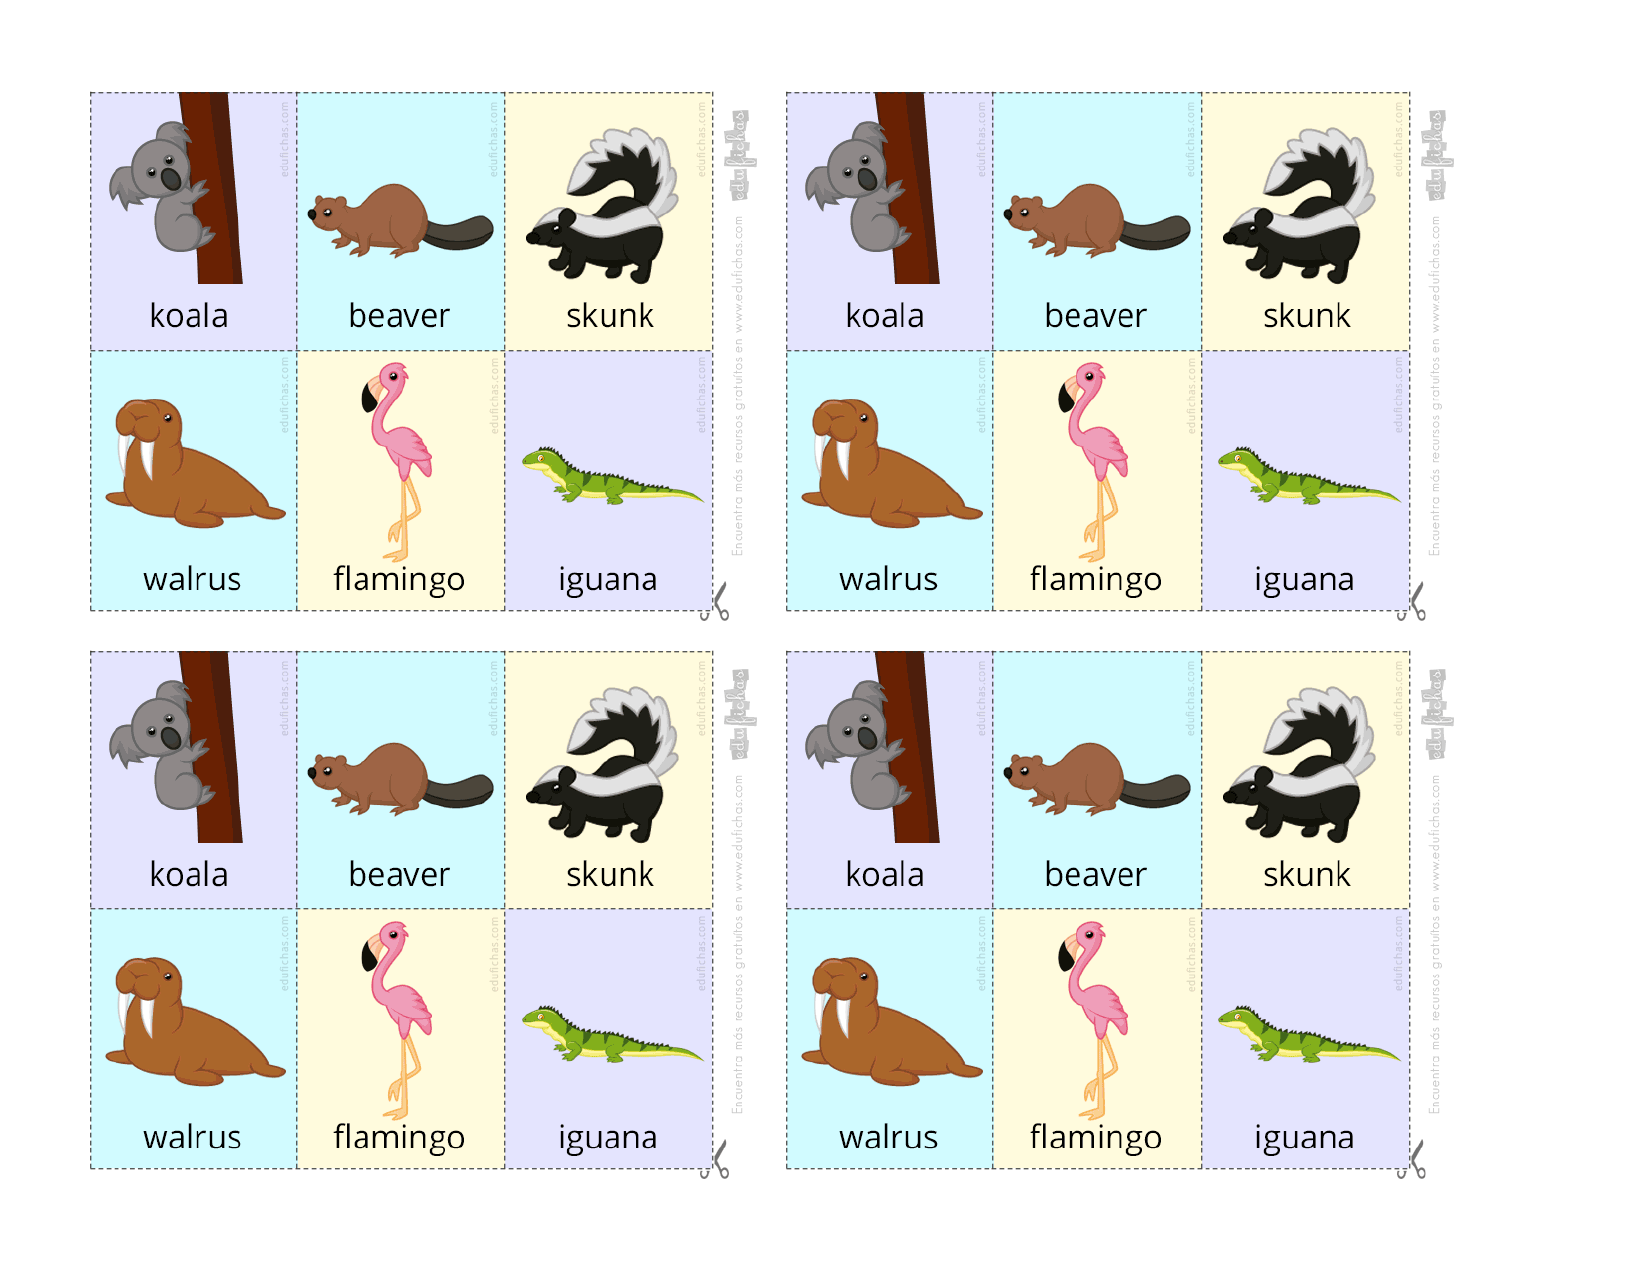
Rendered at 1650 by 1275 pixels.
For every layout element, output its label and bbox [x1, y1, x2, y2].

picture [75, 633, 1469, 1190]
picture [75, 75, 1469, 632]
